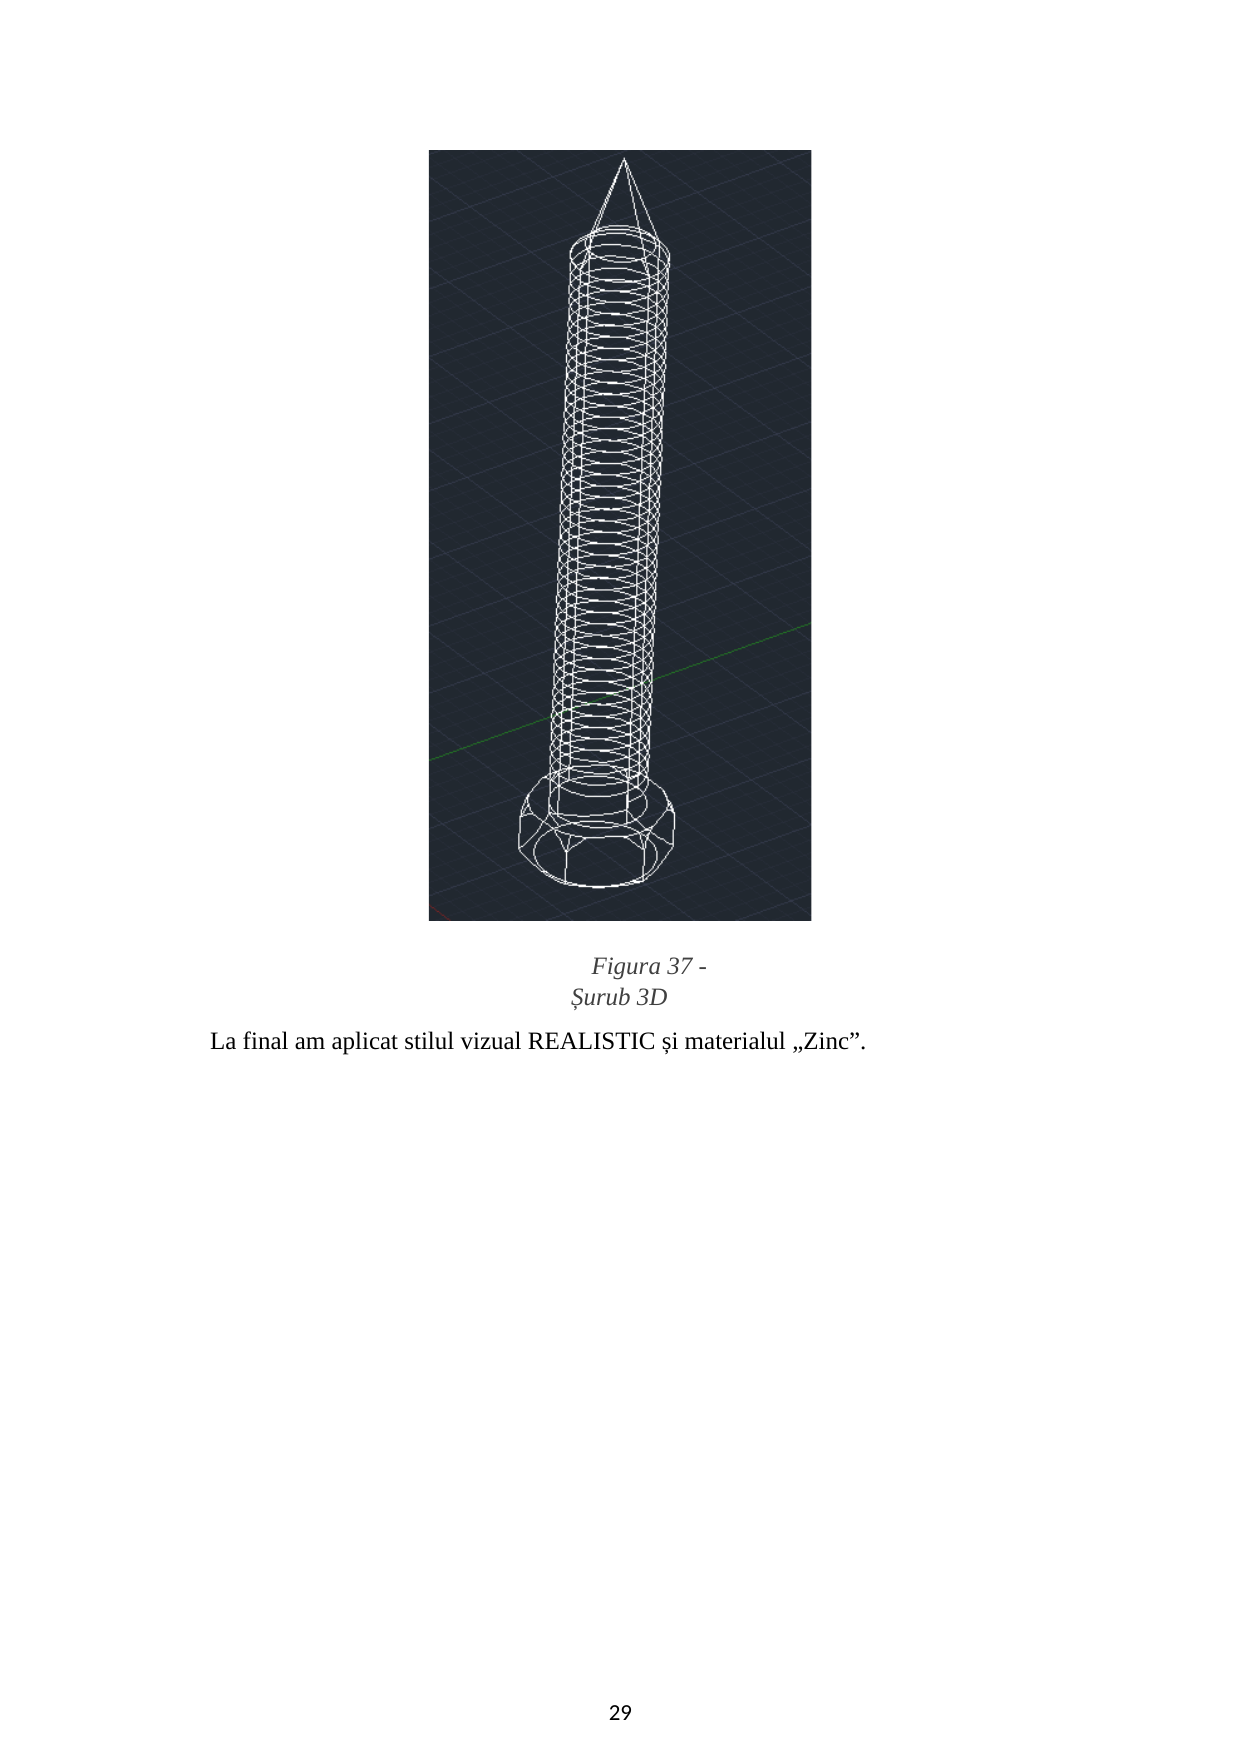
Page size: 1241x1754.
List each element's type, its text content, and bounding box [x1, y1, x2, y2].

picture [428, 150, 812, 921]
text La final am aplicat stilul vizual REALISTIC și materialul „Zinc”. [150, 934, 1090, 1055]
